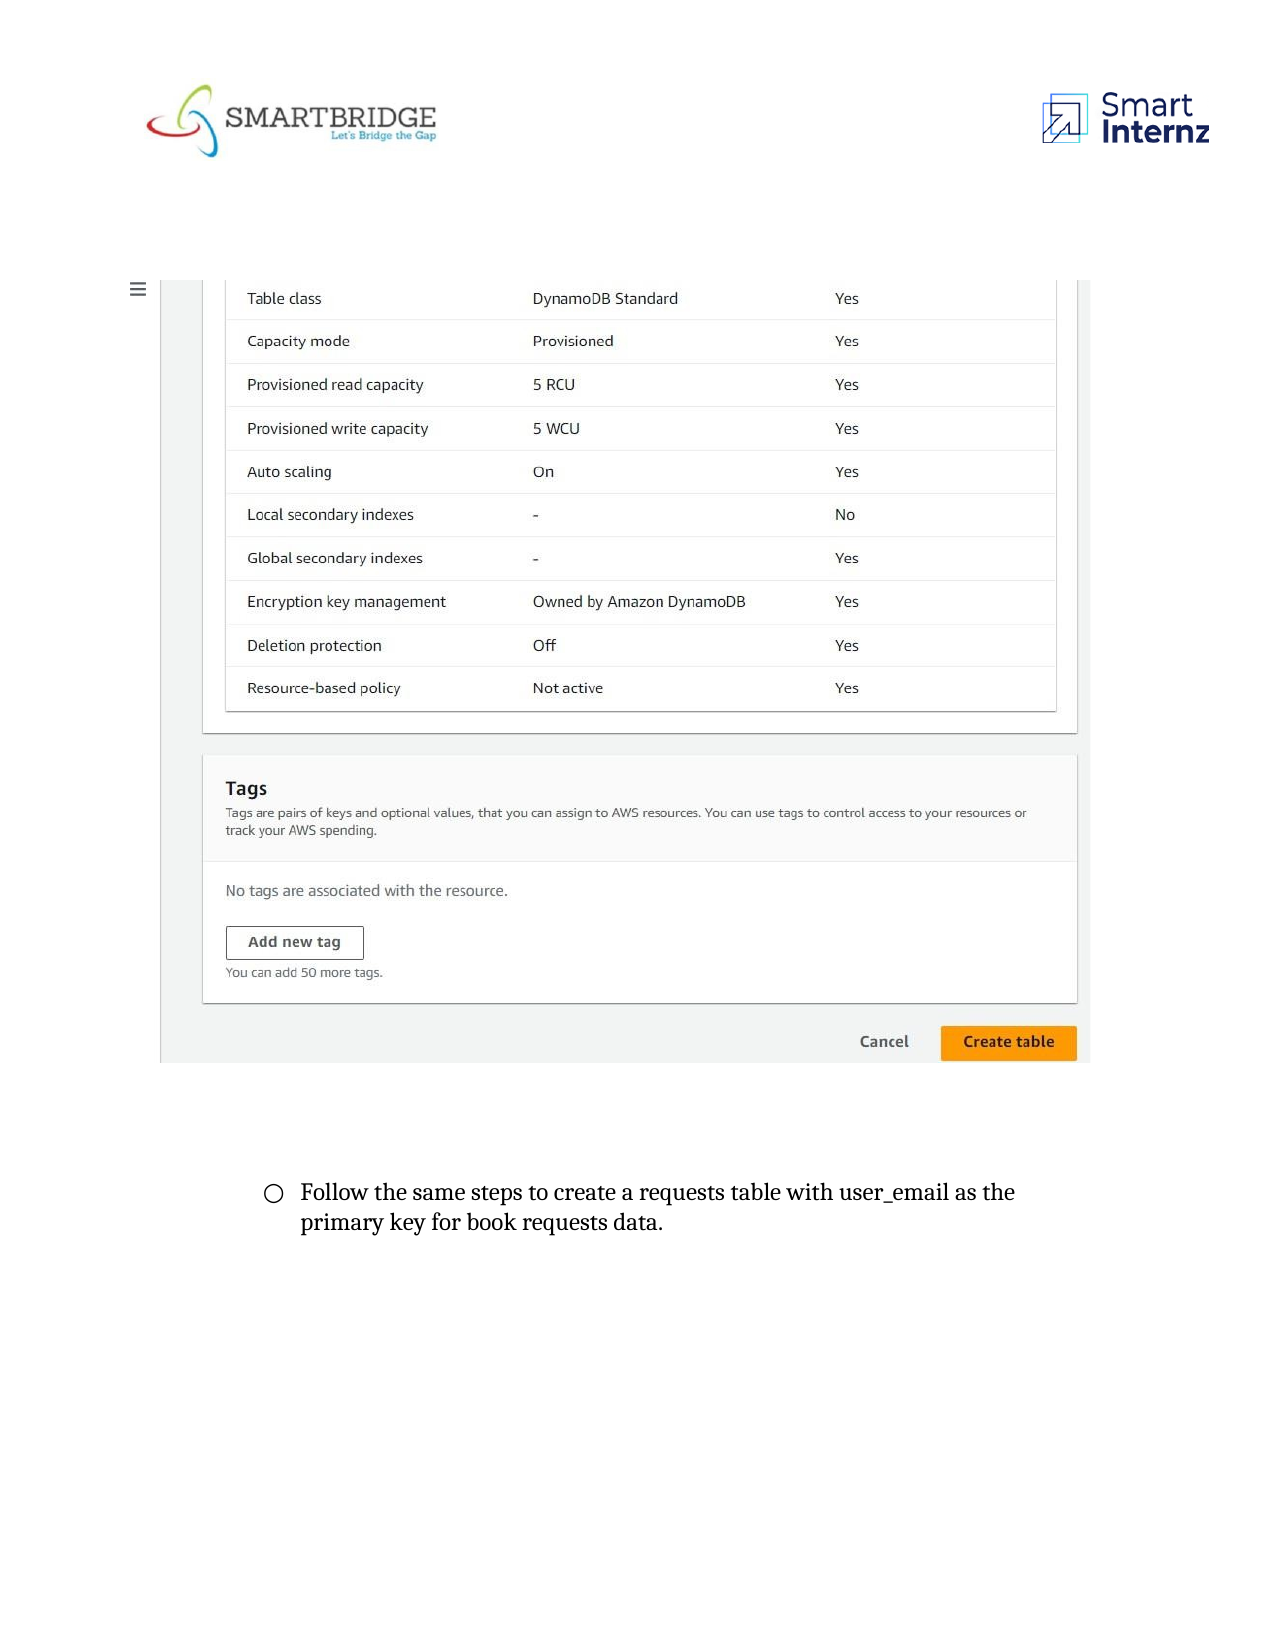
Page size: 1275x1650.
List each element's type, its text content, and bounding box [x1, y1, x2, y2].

picture [143, 78, 439, 161]
list Follow the same steps to create a requests table with user_email as the primary key for book requests data. [263, 1174, 1047, 1237]
picture [130, 280, 1091, 1063]
picture [1042, 92, 1209, 143]
